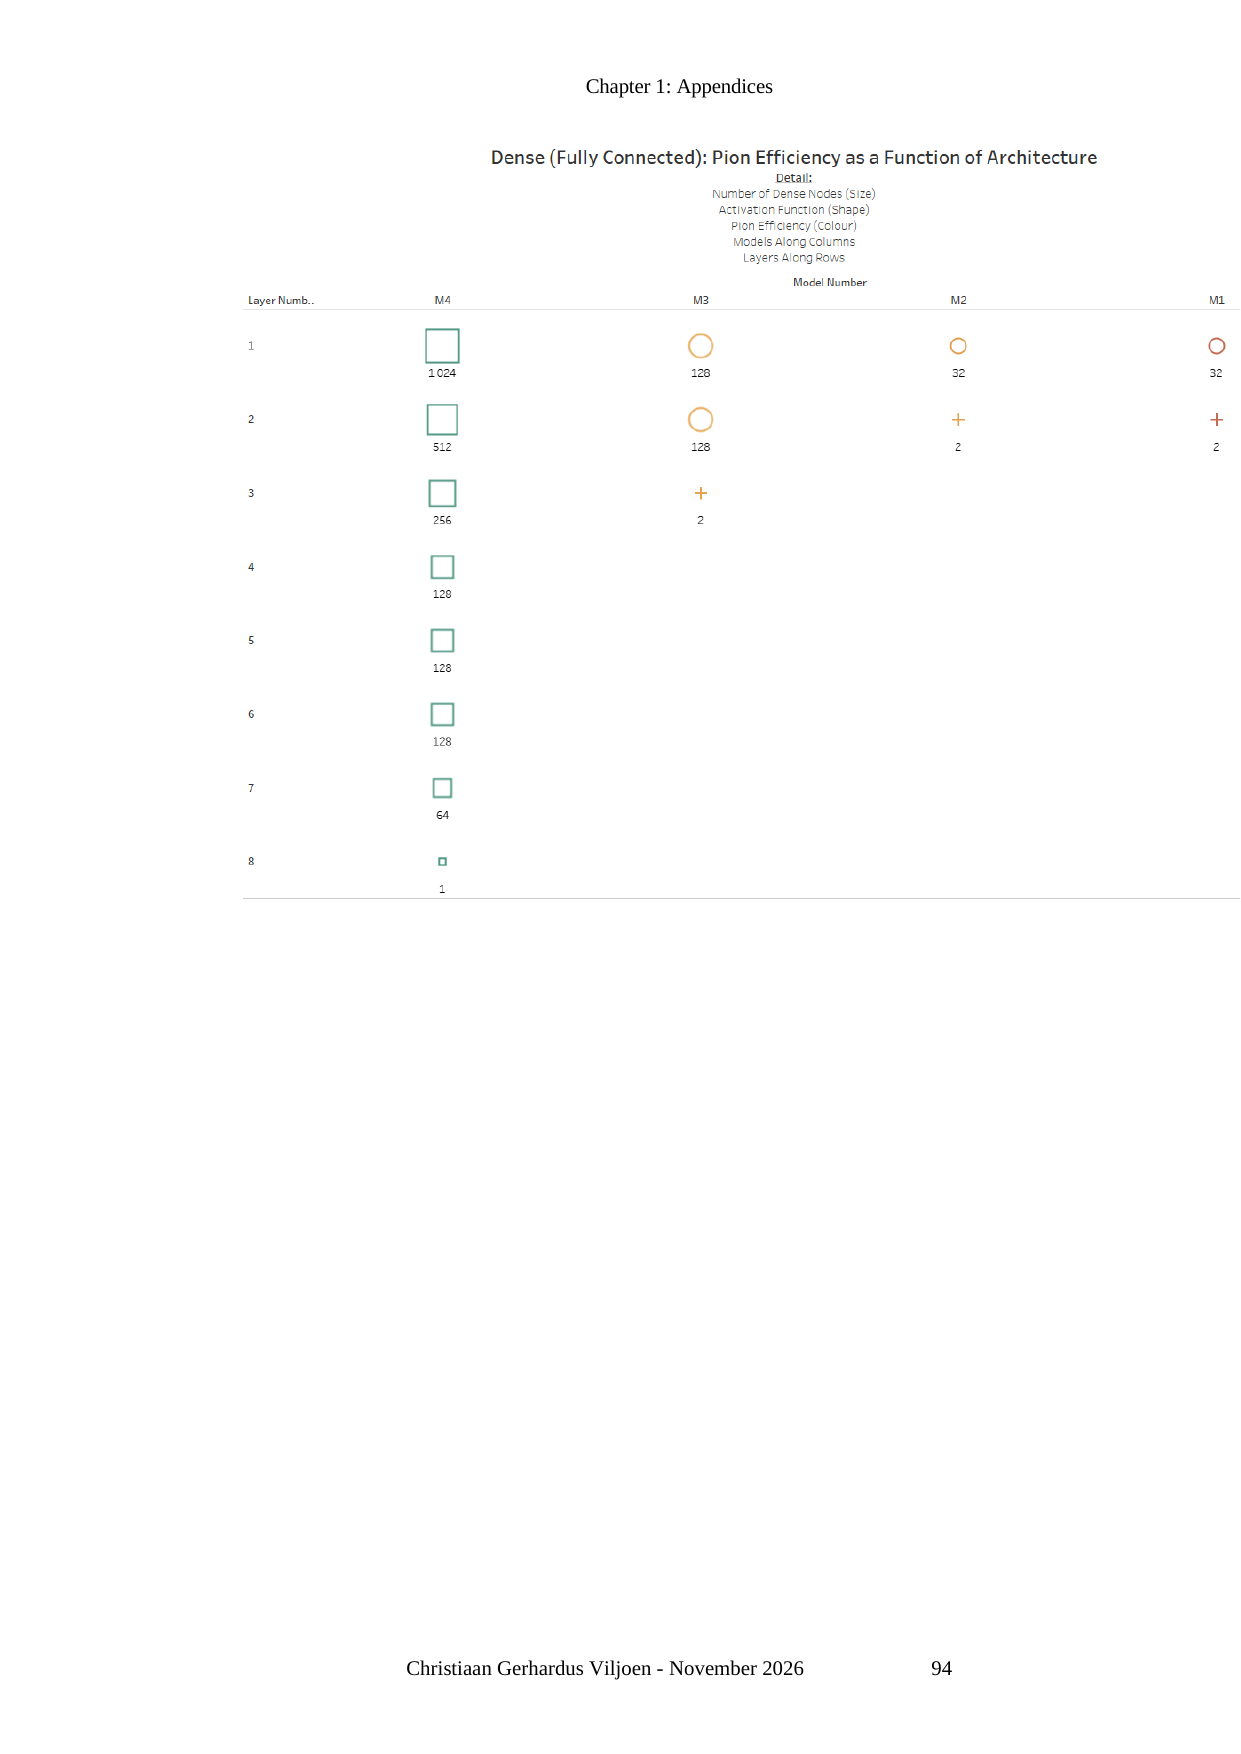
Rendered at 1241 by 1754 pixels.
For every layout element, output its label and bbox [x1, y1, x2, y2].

picture [236, 135, 1241, 901]
